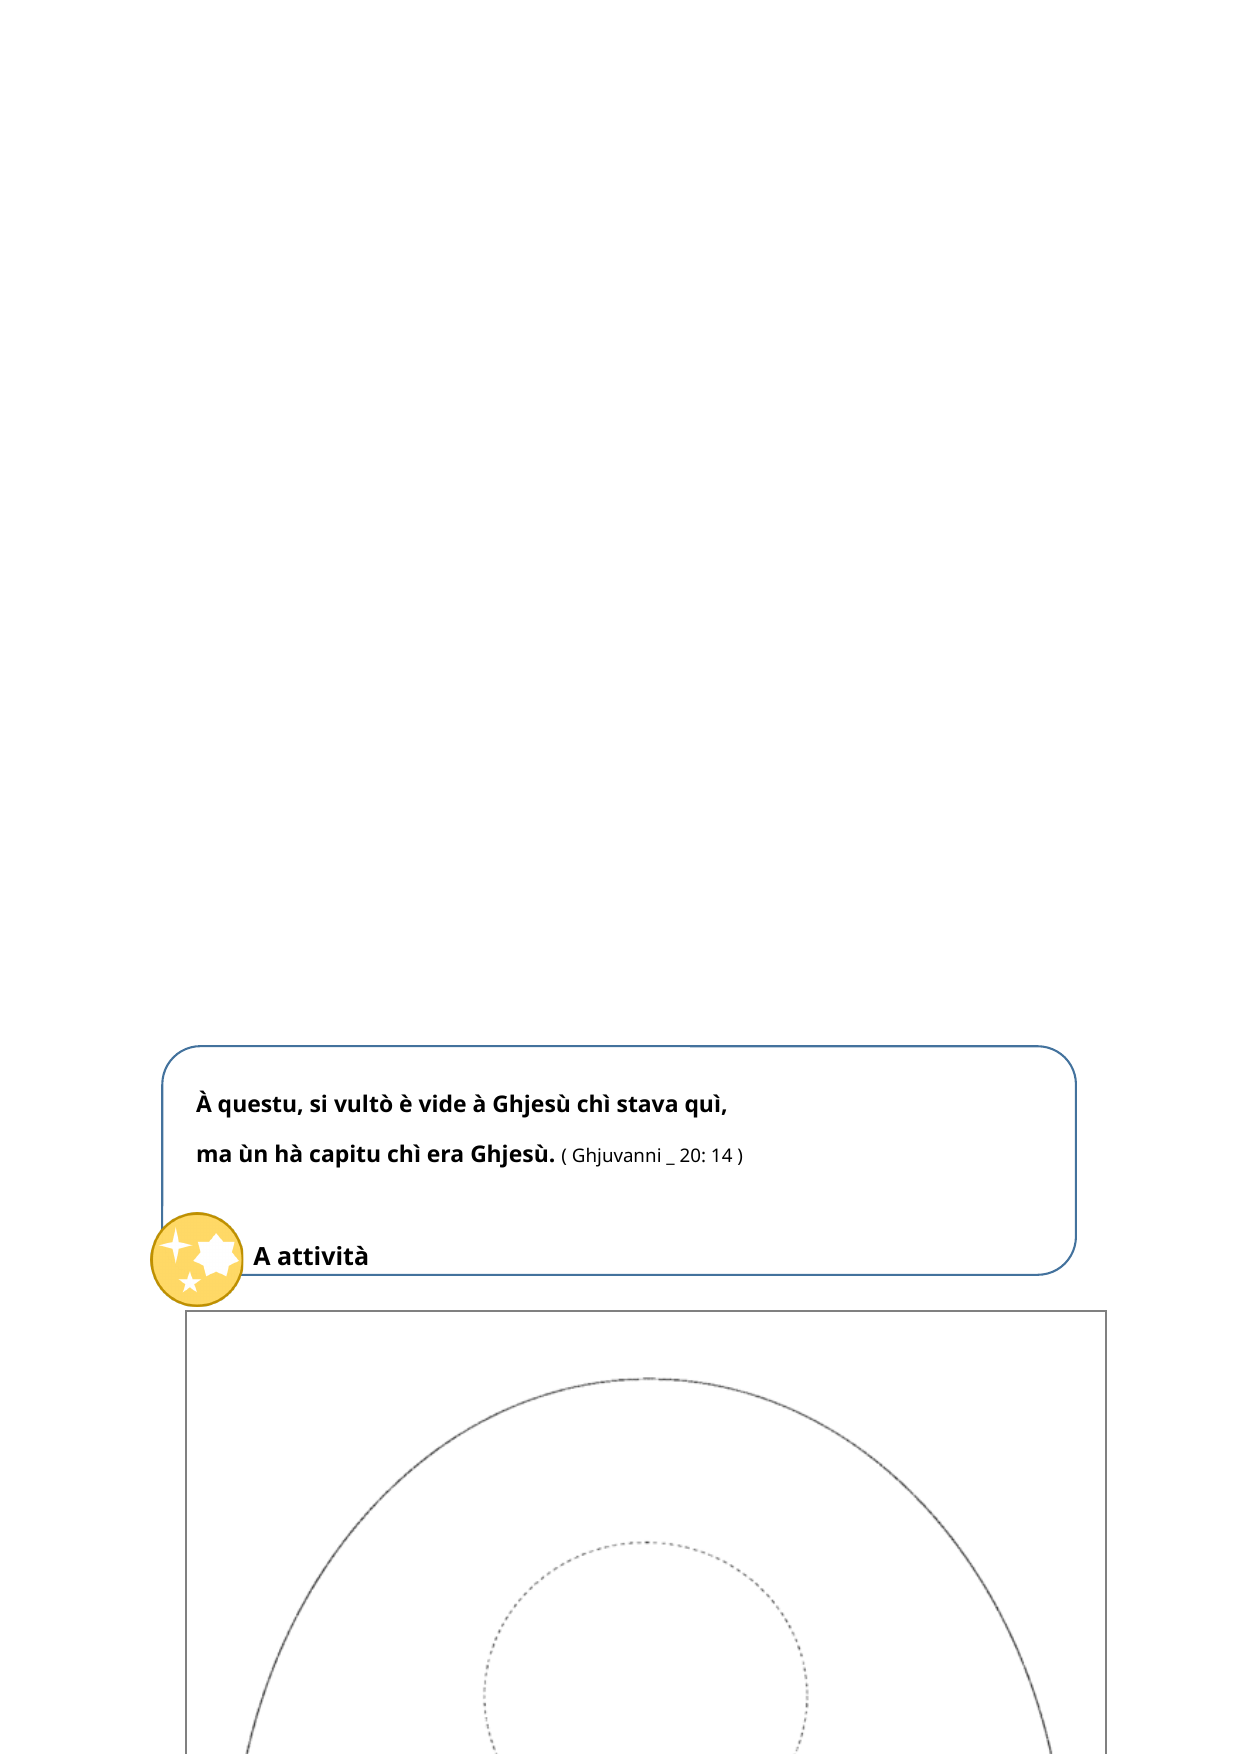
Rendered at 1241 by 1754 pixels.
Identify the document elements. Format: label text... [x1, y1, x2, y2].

picture [150, 1212, 244, 1307]
text ma ùn hà capitu chì era Ghjesù. ( Ghjuvanni _ 20: 14 ) [150, 1138, 1090, 1169]
text A attività [244, 1239, 1090, 1273]
picture [187, 1312, 1105, 1754]
text À questu, si vultò è vide à Ghjesù chì stava quì, [150, 1088, 1090, 1119]
